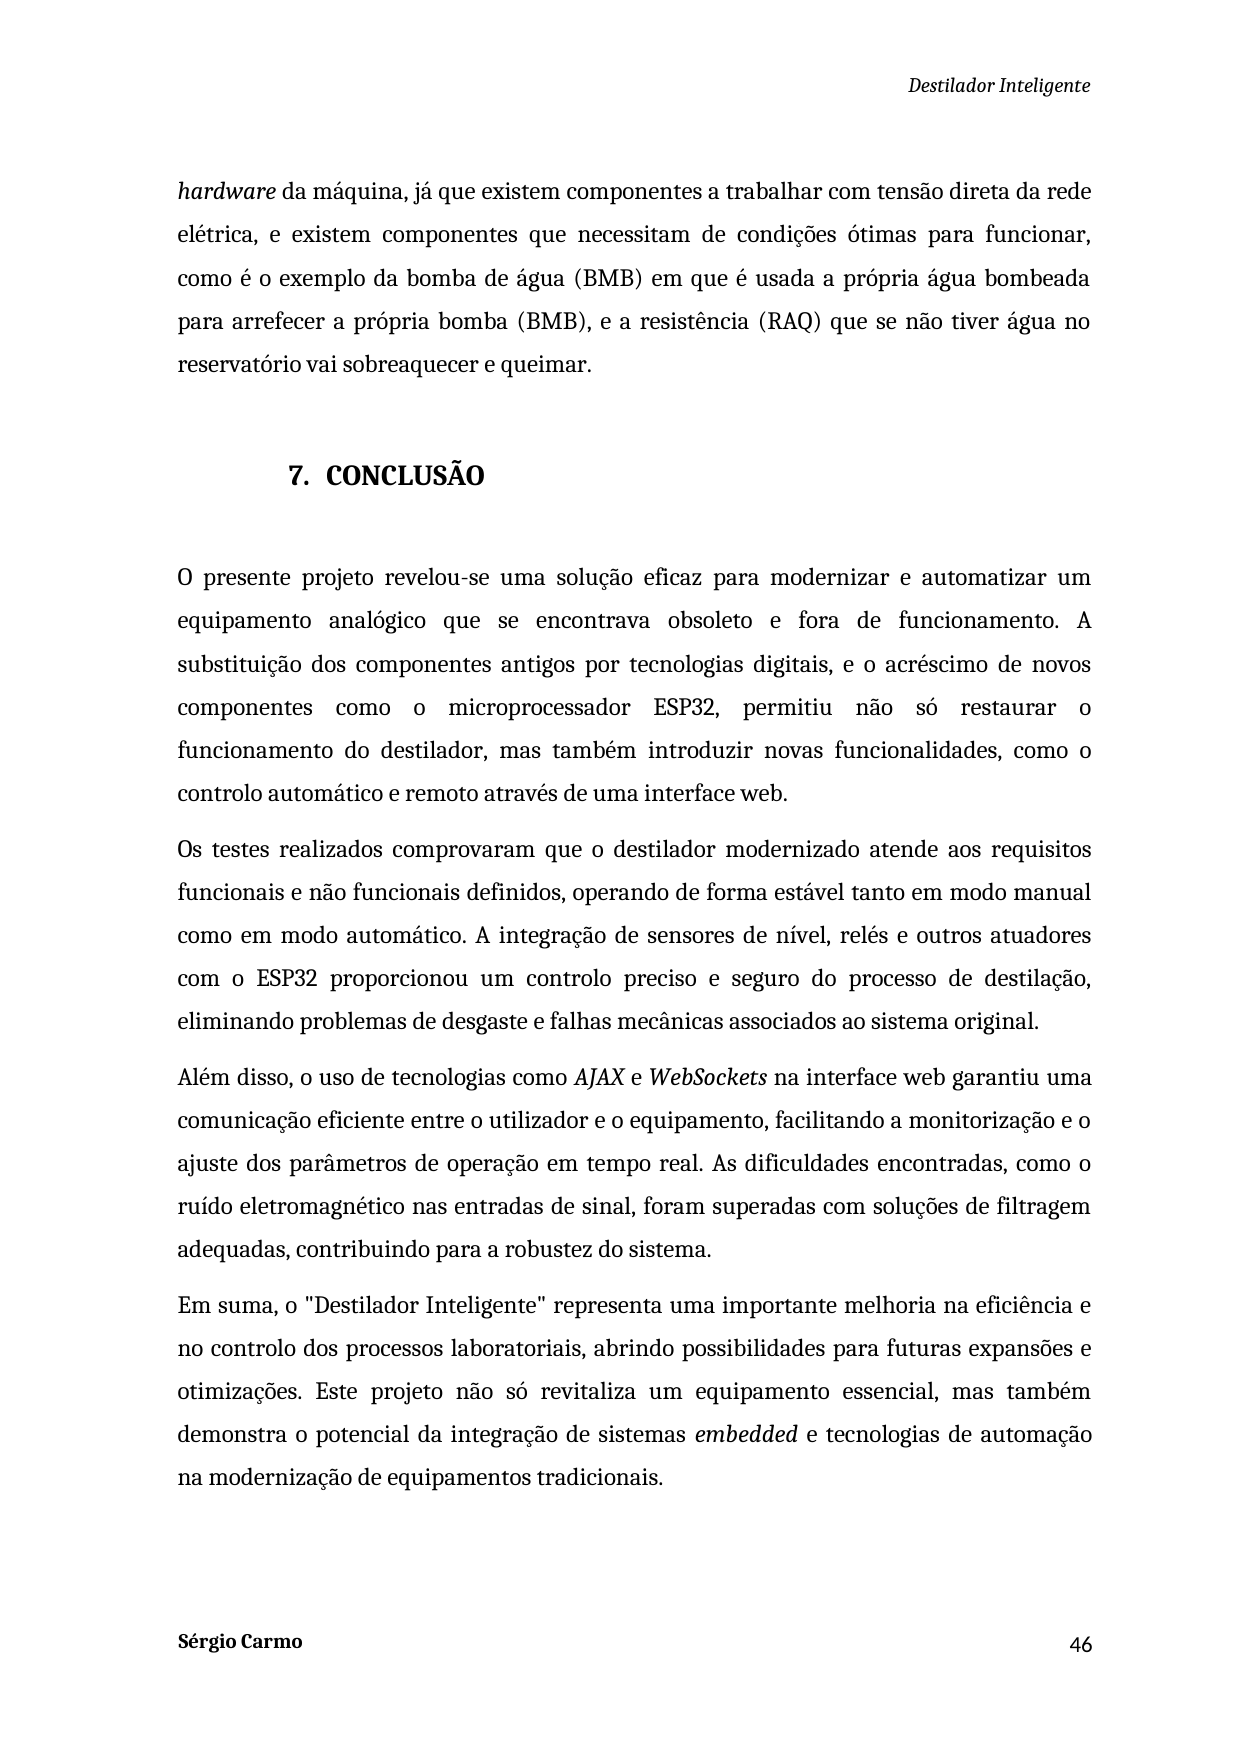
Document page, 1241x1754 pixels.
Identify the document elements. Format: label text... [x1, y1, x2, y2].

text Em suma, o "Destilador Inteligente" representa uma importante melhoria na eficiência e no controlo dos processos laboratoriais, abrindo possibilidades para futuras expansões e otimizações. Este projeto não só revitaliza um equipamento essencial, mas também demonstra o potencial da integração de sistemas embedded e tecnologias de automação na modernização de equipamentos tradicionais. [177, 1291, 1092, 1492]
text Além disso, o uso de tecnologias como AJAX e WebSockets na interface web garantiu uma comunicação eficiente entre o utilizador e o equipamento, facilitando a monitorização e o ajuste dos parâmetros de operação em tempo real. As dificuldades encontradas, como o ruído eletromagnético nas entradas de sinal, foram superadas com soluções de filtragem adequadas, contribuindo para a robustez do sistema. [177, 1063, 1092, 1264]
text Os testes realizados comprovaram que o destilador modernizado atende aos requisitos funcionais e não funcionais definidos, operando de forma estável tanto em modo manual como em modo automático. A integração de sensores de nível, relés e outros atuadores com o ESP32 proporcionou um controlo preciso e seguro do processo de destilação, eliminando problemas de desgaste e falhas mecânicas associados ao sistema original. [177, 834, 1092, 1036]
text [177, 177, 1092, 378]
text CONCLUSÃO [288, 459, 1092, 492]
text O presente projeto revelou-se uma solução eficaz para modernizar e automatizar um equipamento analógico que se encontrava obsoleto e fora de funcionamento. A substituição dos componentes antigos por tecnologias digitais, e o acréscimo de novos componentes como o microprocessador ESP32, permitiu não só restaurar o funcionamento do destilador, mas também introduzir novas funcionalidades, como o controlo automático e remoto através de uma interface web. [177, 563, 1092, 808]
